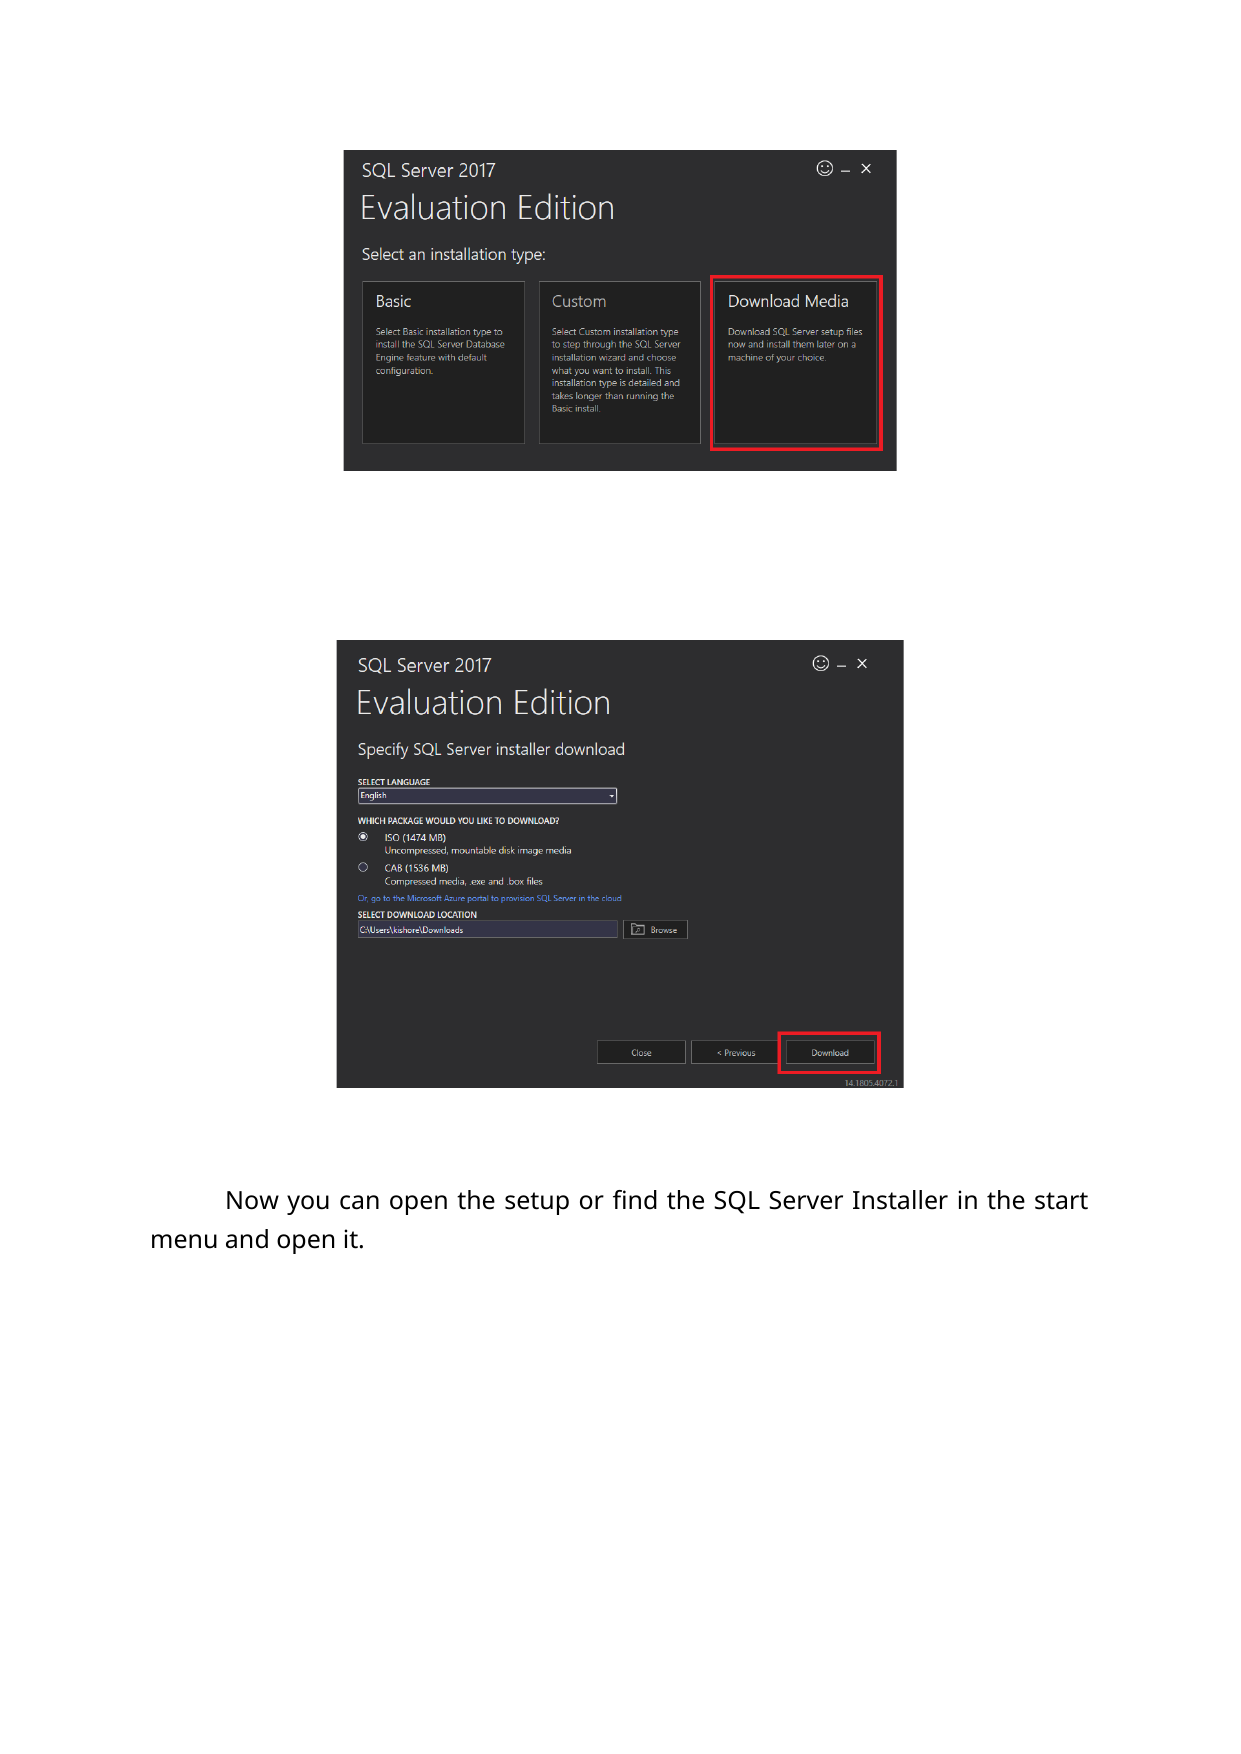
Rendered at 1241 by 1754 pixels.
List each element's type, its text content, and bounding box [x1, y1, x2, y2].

text Now you can open the setup or find the SQL Server Installer in the start menu and open it. [150, 1183, 1090, 1256]
picture [336, 640, 904, 1088]
picture [343, 150, 897, 471]
